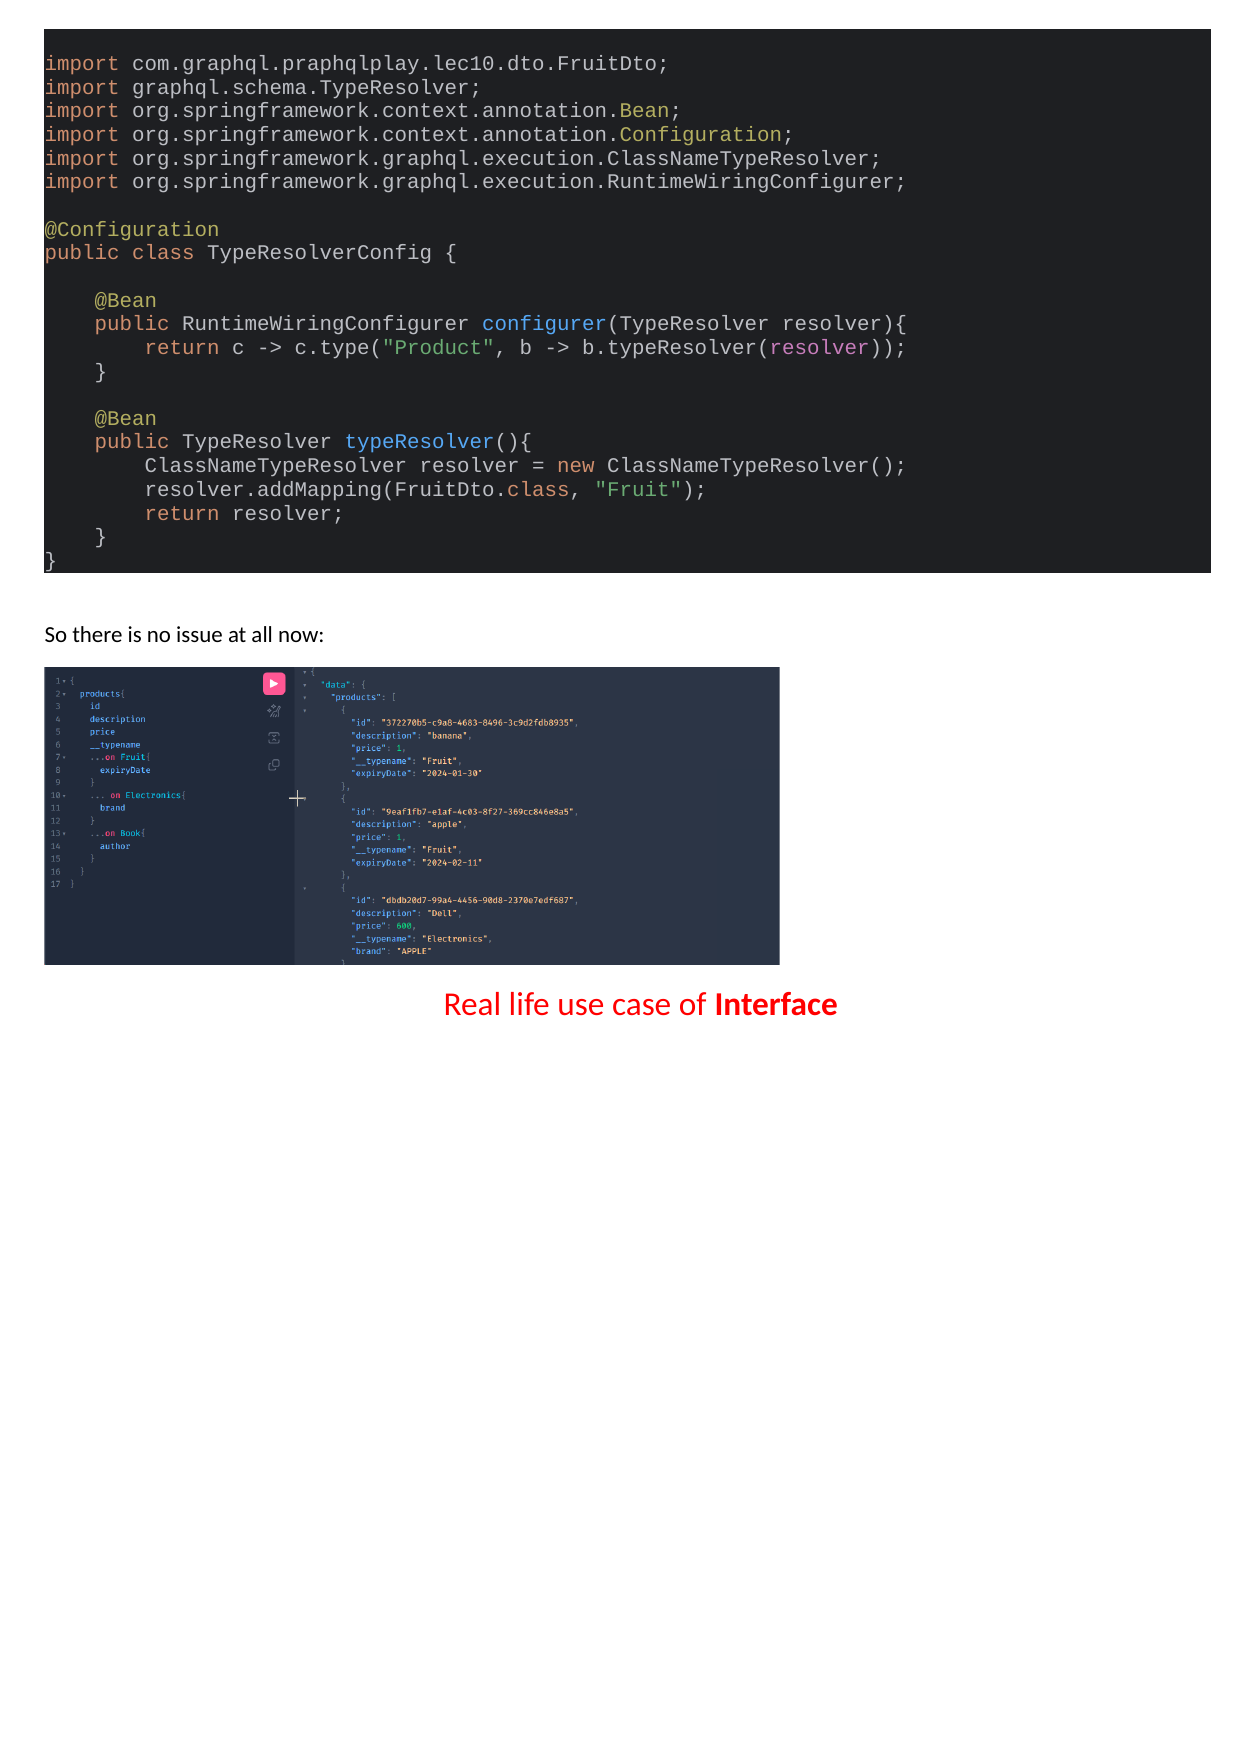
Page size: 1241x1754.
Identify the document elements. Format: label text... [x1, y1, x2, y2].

text So there is no issue at all now: [44, 620, 1211, 648]
text Real life use case of Interface [44, 983, 1211, 1024]
text import com.graphql.praphqlplay.lec10.dto.FruitDto; import graphql.schema.TypeResolver; import org.springframework.context.annotation.Bean; import org.springframework.context.annotation.Configuration; import org.springframework.graphql.execution.ClassNameTypeResolver; import org.springframework.graphql.execution.RuntimeWiringConfigurer; @Configuration public class TypeResolverConfig { @Bean public RuntimeWiringConfigurer configurer(TypeResolver resolver){ return c -> c.type("Product", b -> b.typeResolver(resolver)); } @Bean public TypeResolver typeResolver(){ ClassNameTypeResolver resolver = new ClassNameTypeResolver(); resolver.addMapping(FruitDto.class, "Fruit"); return resolver; } } [44, 29, 1211, 573]
picture [44, 667, 780, 965]
